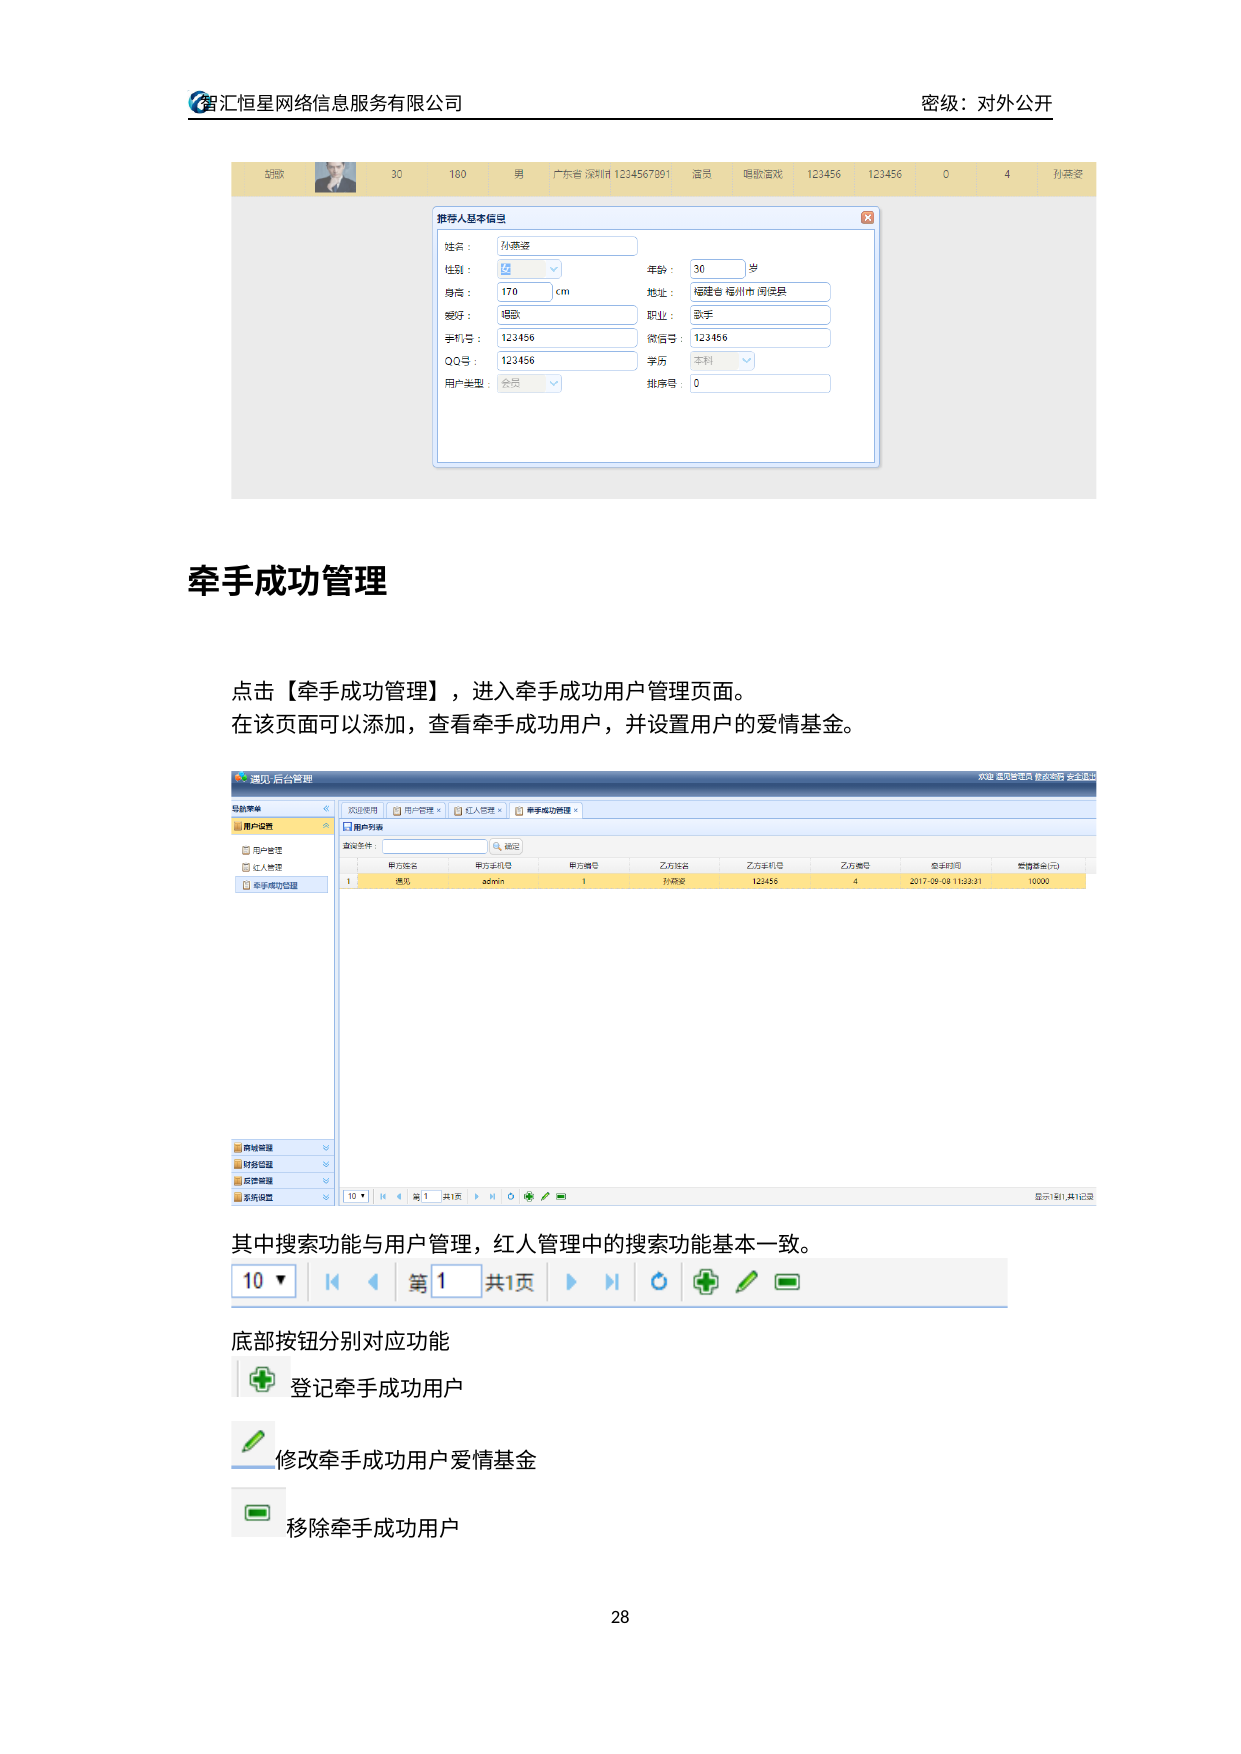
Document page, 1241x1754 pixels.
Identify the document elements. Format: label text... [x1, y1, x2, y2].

text 底部按钮分别对应功能 [231, 1324, 1053, 1356]
subtitle 牵手成功管理 [187, 547, 1053, 612]
picture [231, 1486, 286, 1537]
picture [231, 1258, 1008, 1308]
text 移除牵手成功用户 [231, 1486, 1053, 1551]
picture [231, 1356, 291, 1397]
text 其中搜索功能与用户管理，红人管理中的搜索功能基本一致。 [231, 1226, 1053, 1259]
text 在该页面可以添加，查看牵手成功用户，并设置用户的爱情基金。 [187, 706, 1053, 739]
picture [187, 90, 212, 114]
text 点击【牵手成功管理】，进入牵手成功用户管理页面。 [187, 674, 1053, 706]
picture [231, 771, 1097, 1206]
text 登记牵手成功用户 [231, 1356, 1053, 1421]
text 修改牵手成功用户爱情基金 [231, 1421, 1053, 1486]
picture [231, 162, 1097, 499]
picture [231, 1421, 275, 1469]
